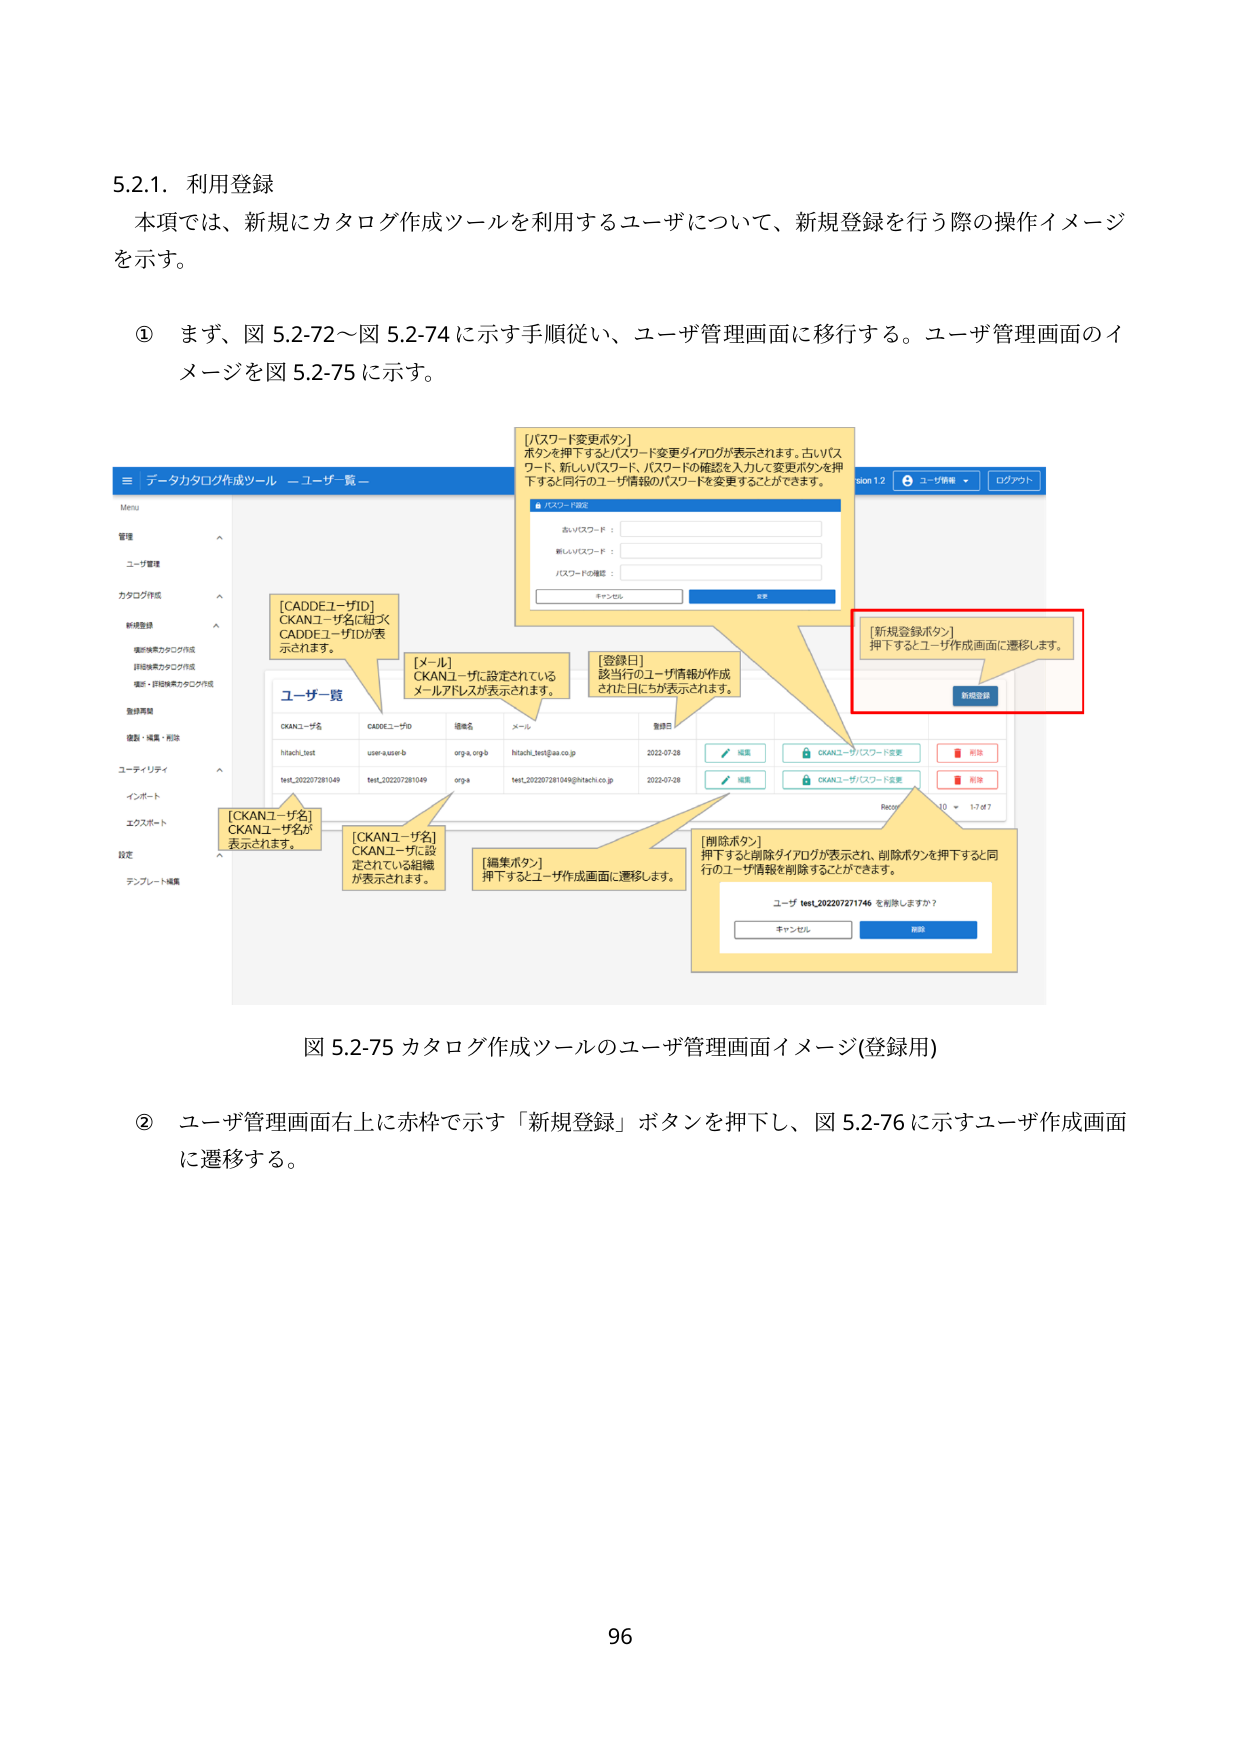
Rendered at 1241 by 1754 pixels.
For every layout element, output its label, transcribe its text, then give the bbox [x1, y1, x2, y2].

text 本項では、新規にカタログ作成ツールを利用するユーザについて、新規登録を行う際の操作イメージを示す。 [112, 202, 1128, 277]
subtitle 利用登録 [112, 164, 1128, 202]
picture [112, 427, 1085, 1005]
